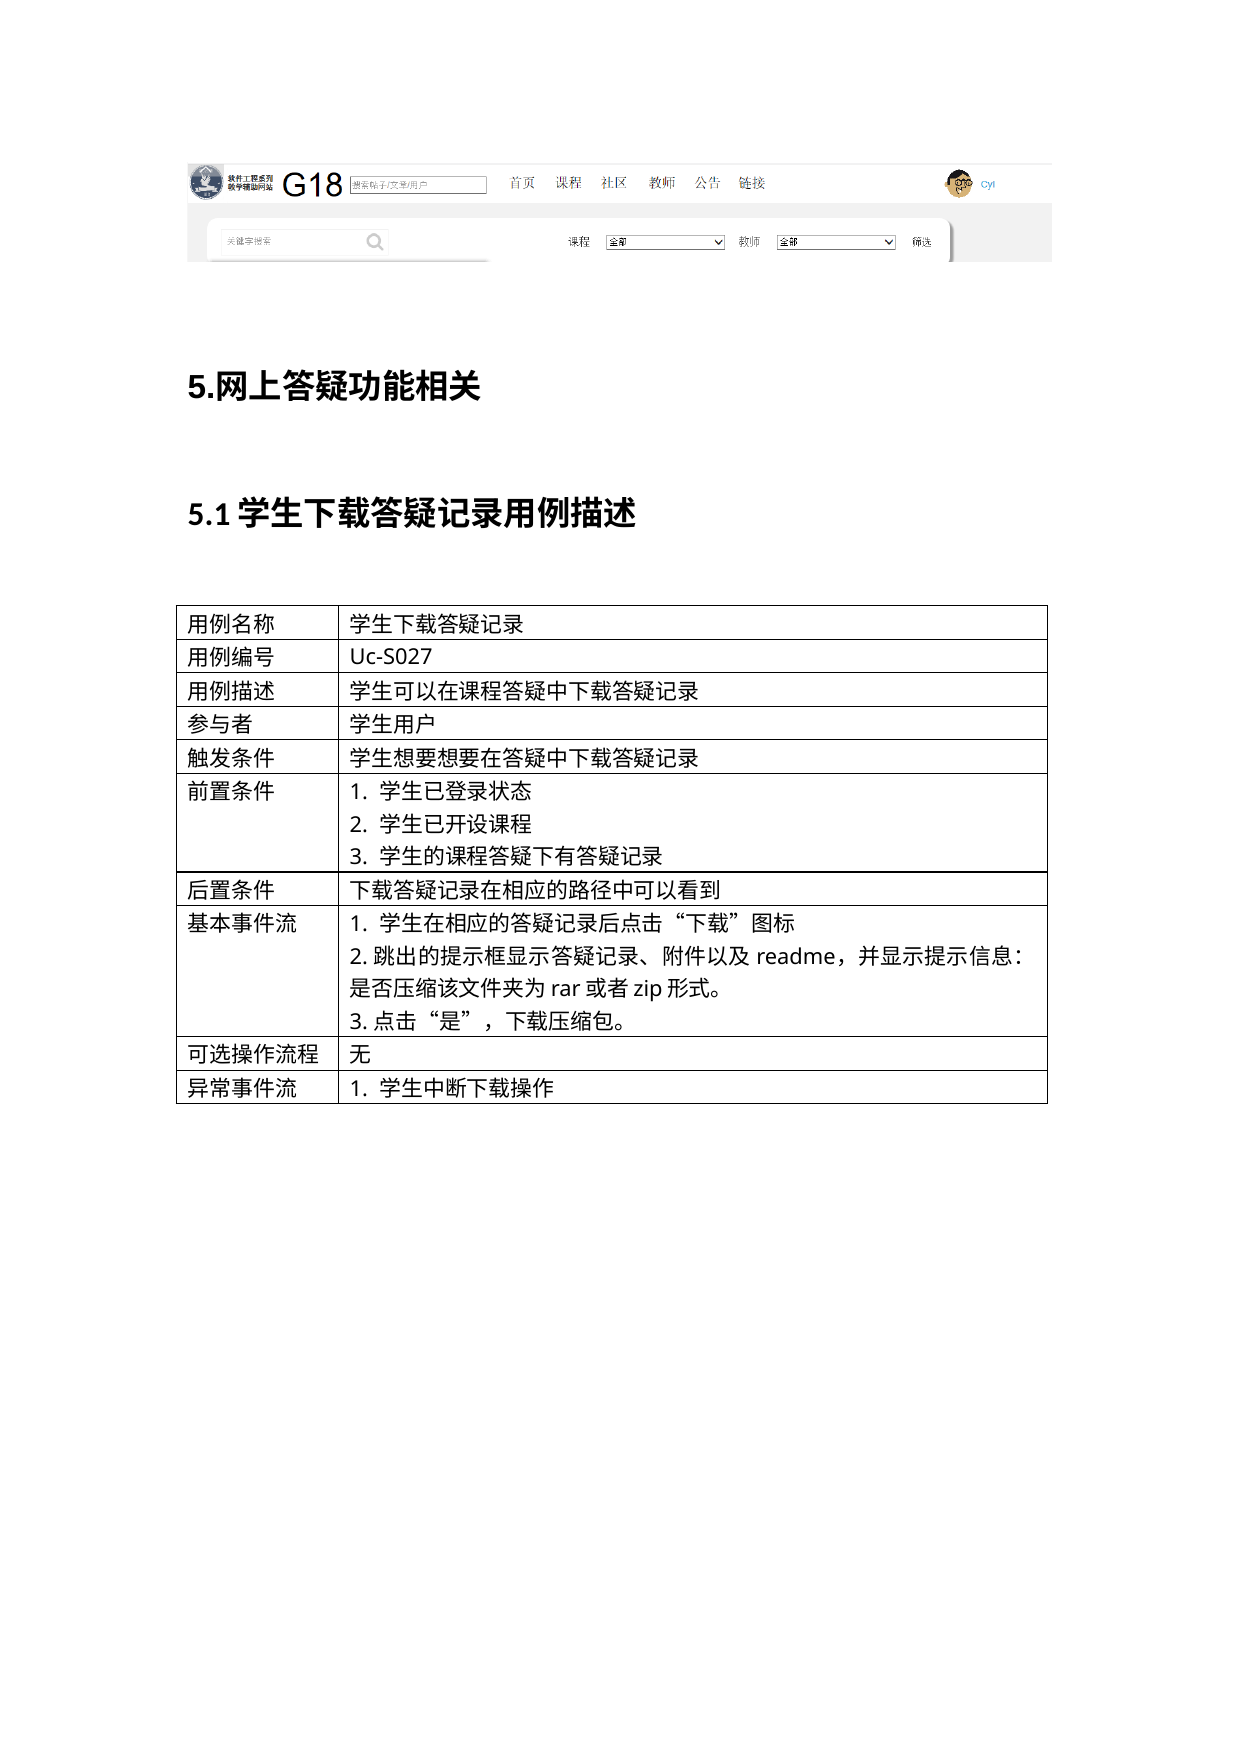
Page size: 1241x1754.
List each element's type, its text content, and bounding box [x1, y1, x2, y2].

table_cell 下载答疑记录在相应的路径中可以看到 [339, 873, 1047, 905]
picture [187, 162, 1052, 262]
table_cell 学生想要想要在答疑中下载答疑记录 [339, 740, 1047, 773]
table_cell 可选操作流程 [177, 1037, 338, 1069]
table_cell 无 [339, 1037, 1047, 1069]
table_cell 触发条件 [177, 740, 338, 773]
table_cell 学生在相应的答疑记录后点击“下载”图标 跳出的提示框显示答疑记录、附件以及readme，并显示提示信息：是否压缩该文件夹为rar或者zip形式。 点击“是”，下载压缩包。 [339, 906, 1047, 1036]
table_cell 用例编号 [177, 640, 338, 672]
table_cell 学生中断下载操作 [339, 1071, 1047, 1103]
table_cell 学生可以在课程答疑中下载答疑记录 [339, 673, 1047, 706]
table_header 学生下载答疑记录 [339, 606, 1047, 639]
table_cell 学生已登录状态 学生已开设课程 学生的课程答疑下有答疑记录 [339, 774, 1047, 871]
table_cell 基本事件流 [177, 906, 338, 1036]
table_cell Uc-S027 [339, 640, 1047, 672]
table_cell 参与者 [177, 707, 338, 739]
table_cell 用例描述 [177, 673, 338, 706]
table_header 用例名称 [177, 606, 338, 639]
subtitle 5.网上答疑功能相关 [187, 352, 1053, 417]
table_cell 学生用户 [339, 707, 1047, 739]
table_cell 异常事件流 [177, 1071, 338, 1103]
subtitle 5.1学生下载答疑记录用例描述 [187, 478, 1053, 543]
table_cell 后置条件 [177, 873, 338, 905]
table_cell 前置条件 [177, 774, 338, 871]
